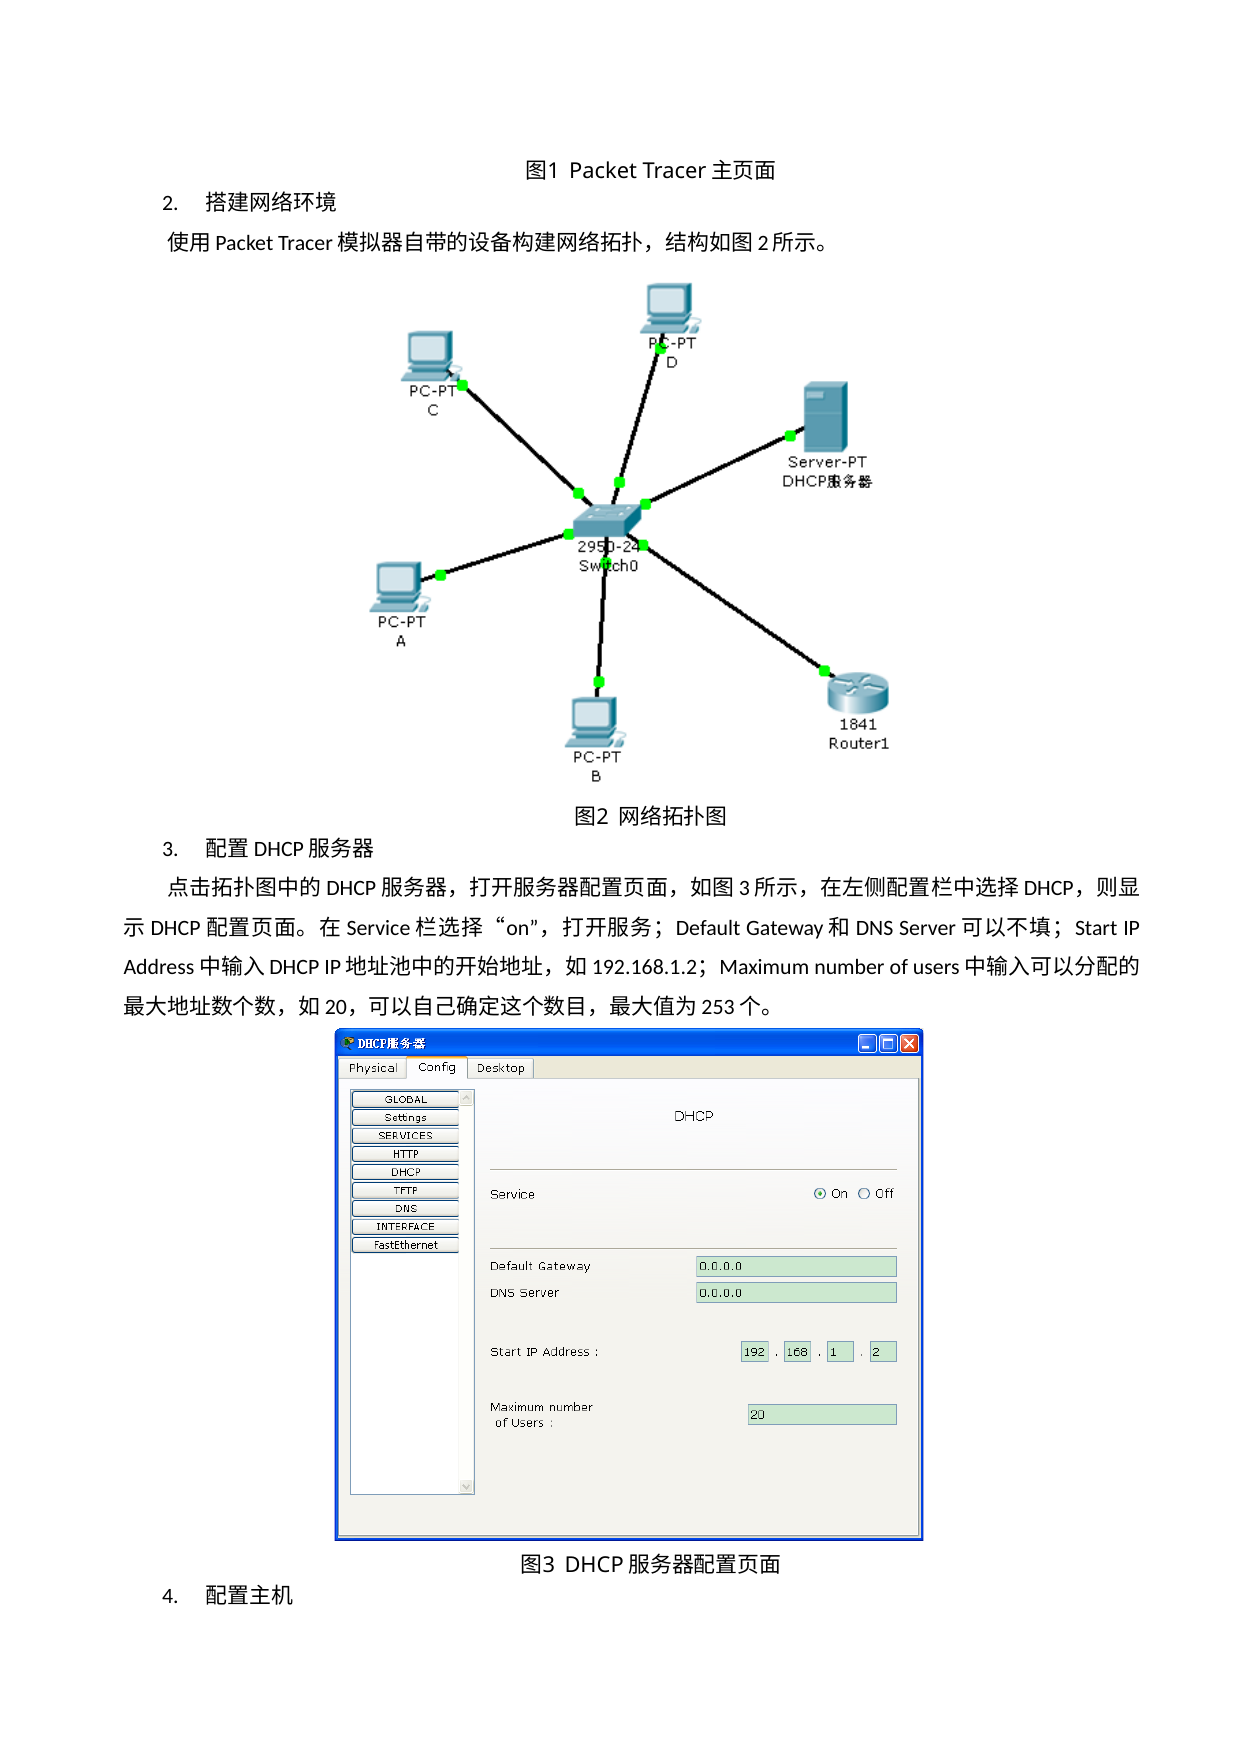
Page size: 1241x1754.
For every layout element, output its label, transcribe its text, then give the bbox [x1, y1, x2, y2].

list 搭建网络环境 [123, 185, 1140, 217]
list 网络拓扑图 [162, 793, 1140, 831]
text 点击拓扑图中的DHCP服务器，打开服务器配置页面，如图3所示，在左侧配置栏中选择DHCP，则显示DHCP配置页面。在Service栏选择“on”，打开服务；Default Gateway和DNS Server可以不填；Start IP Address中输入DHCP IP地址池中的开始地址，如192.168.1.2；Maximum number of users中输入可以分配的最大地址数个数，如20，可以自己确定这个数目，最大值为253个。 [123, 870, 1140, 1021]
picture [334, 1028, 924, 1541]
text 使用Packet Tracer模拟器自带的设备构建网络拓扑，结构如图2所示。 [123, 225, 1140, 256]
list 配置主机 [123, 1578, 1140, 1610]
list 配置DHCP服务器 [123, 831, 1140, 862]
list DHCP服务器配置页面 [162, 1541, 1140, 1578]
picture [341, 264, 923, 794]
list Packet Tracer主页面 [162, 148, 1140, 185]
